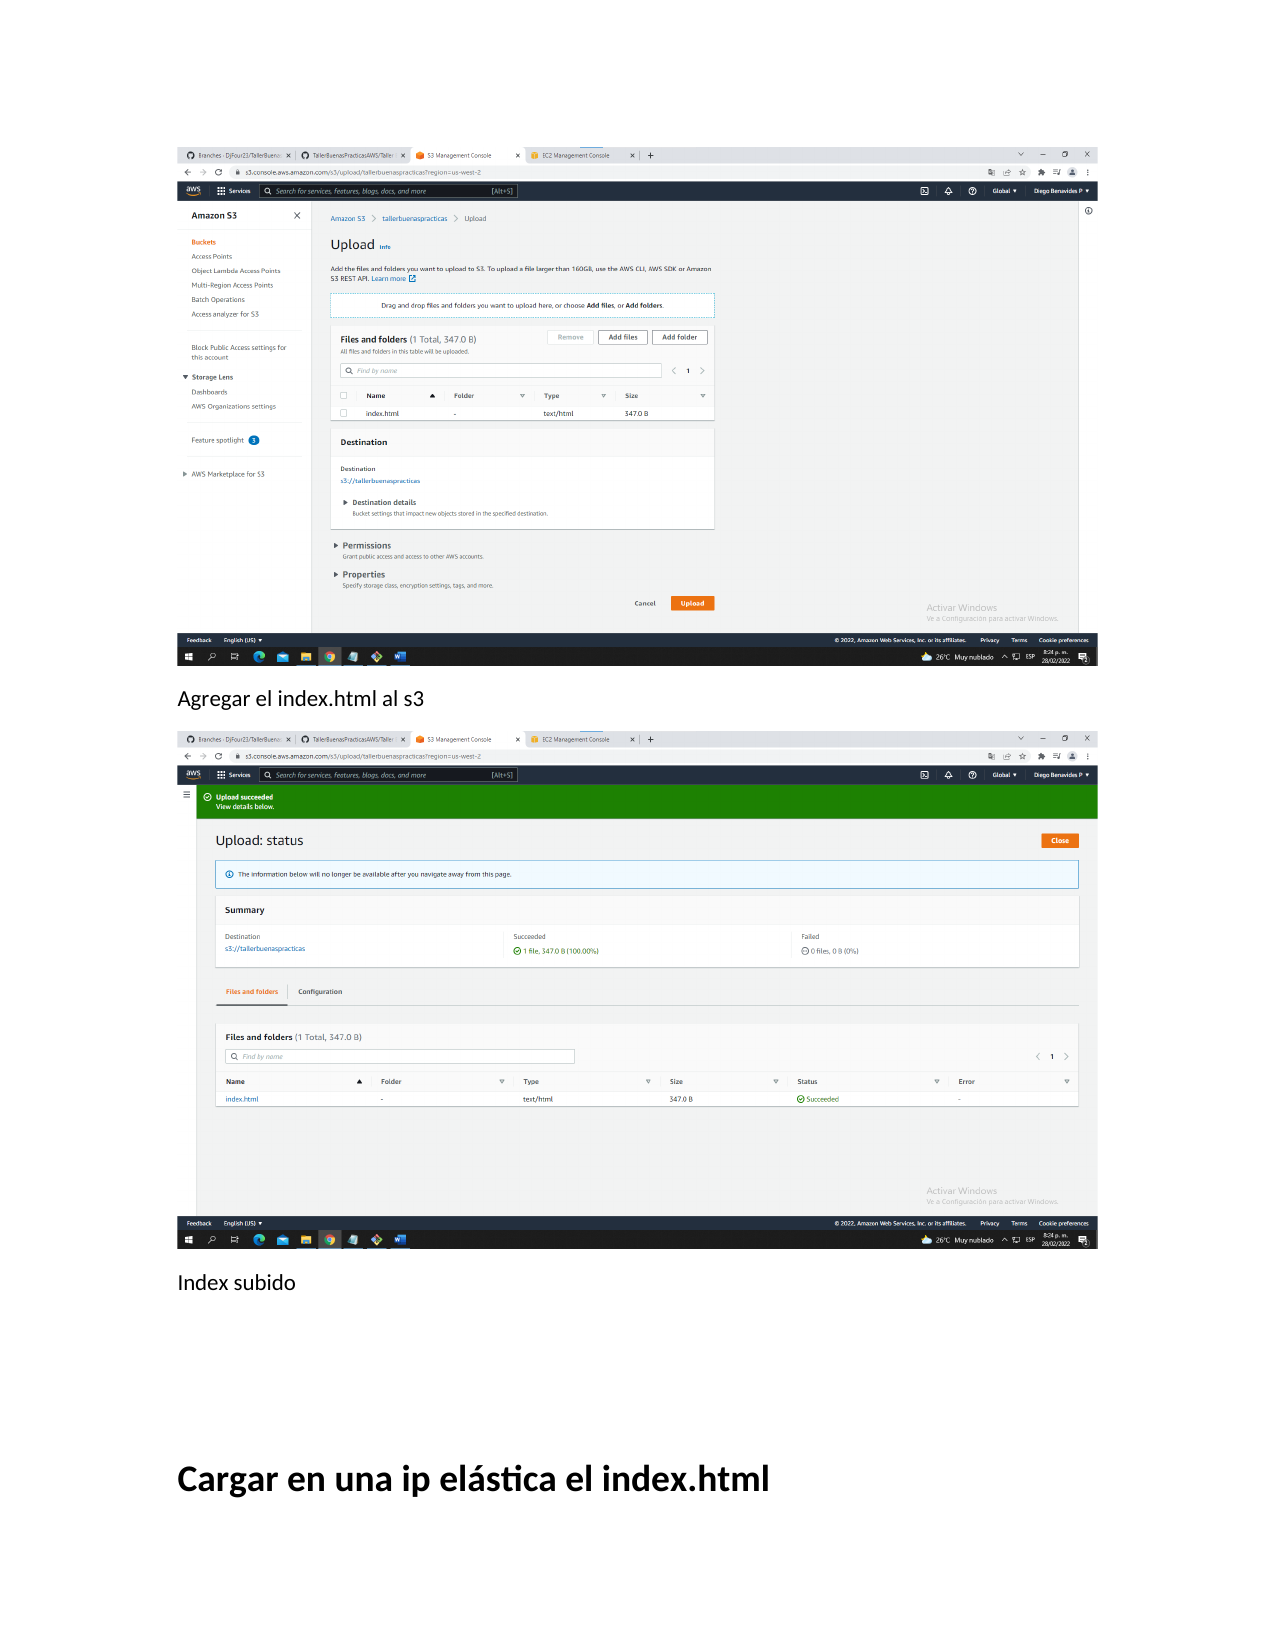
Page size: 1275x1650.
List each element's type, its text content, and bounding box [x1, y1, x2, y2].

picture [177, 731, 1098, 1249]
text Index subido [177, 1268, 1098, 1296]
text Cargar en una ip elástica el index.html [177, 1455, 1098, 1501]
picture [177, 147, 1098, 666]
text Agregar el index.html al s3 [177, 684, 1098, 712]
